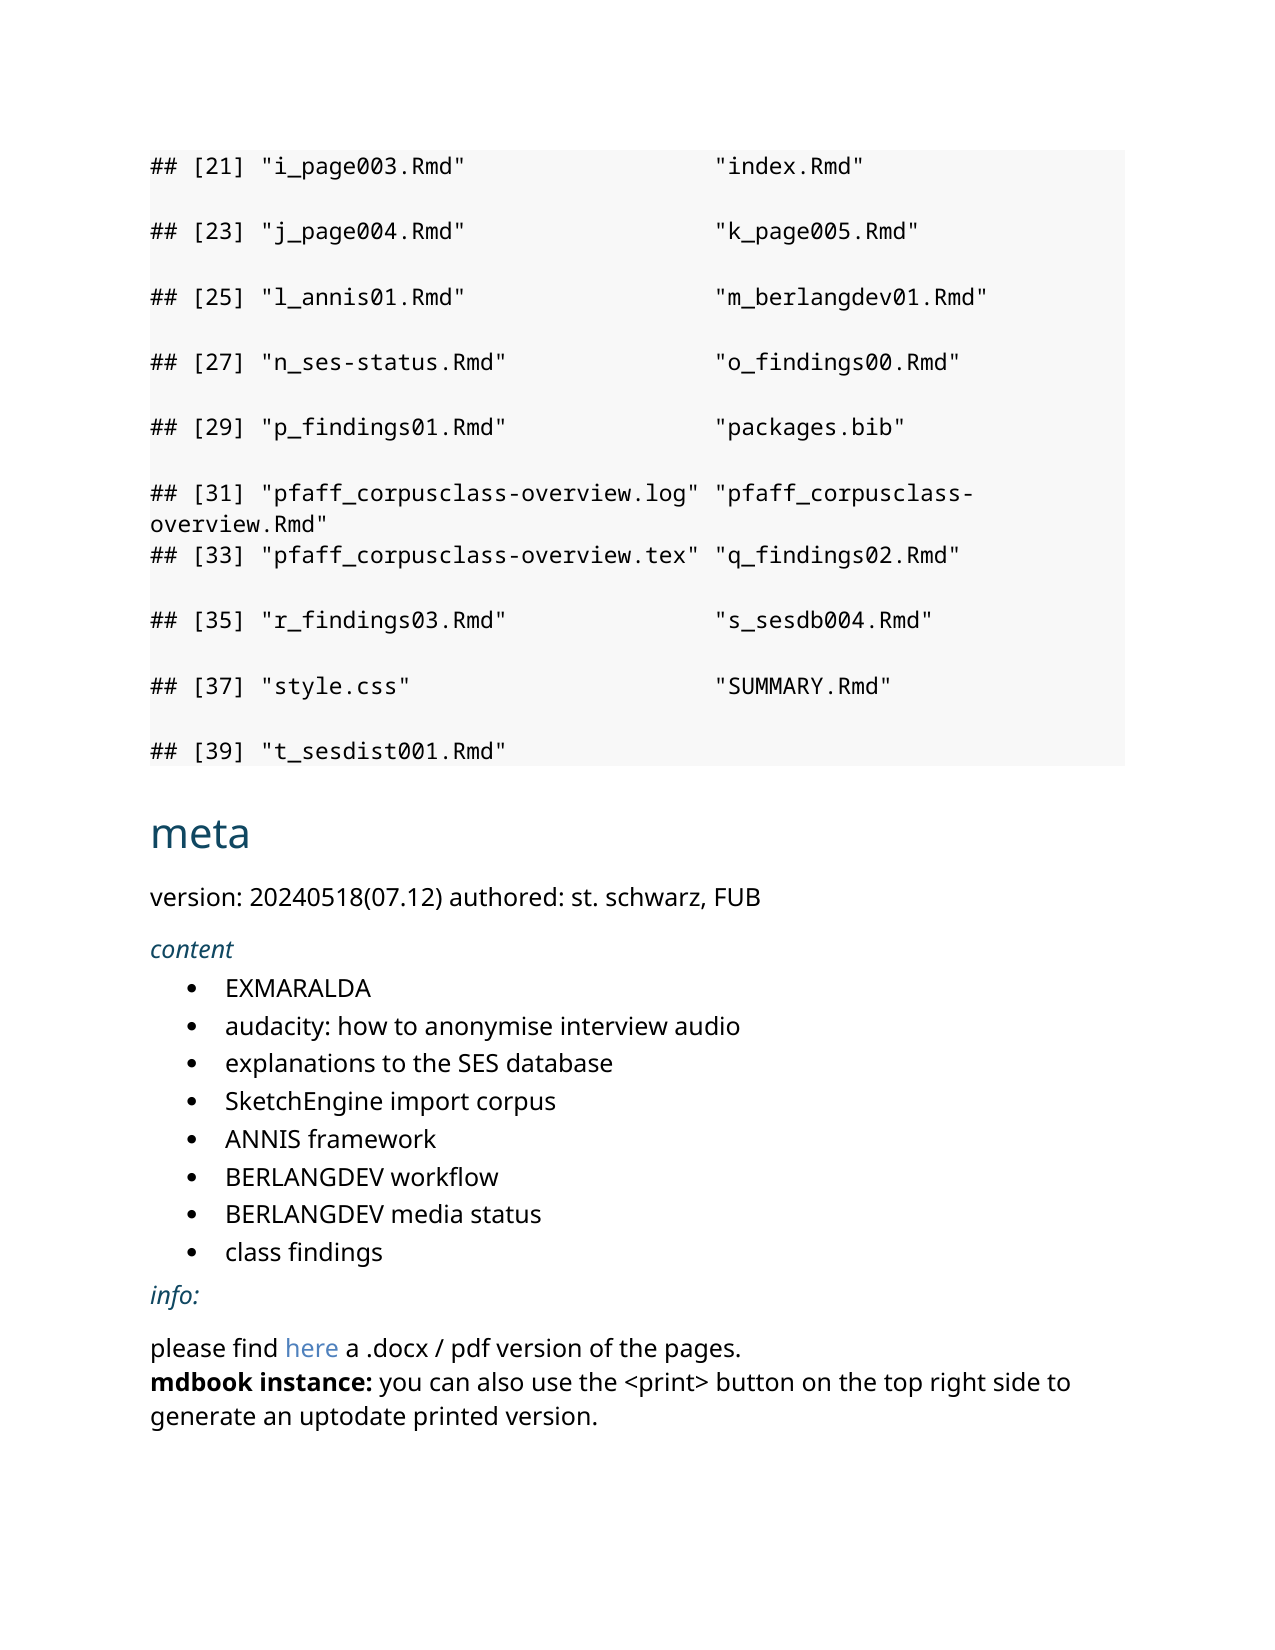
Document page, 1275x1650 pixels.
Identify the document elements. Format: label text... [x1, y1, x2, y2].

subtitle content [150, 932, 1125, 966]
list SketchEngine import corpus [187, 1084, 1125, 1118]
list class findings [187, 1235, 1125, 1269]
list explanations to the SES database [187, 1046, 1125, 1080]
list ANNIS framework [187, 1122, 1125, 1156]
list BERLANGDEV workflow [187, 1159, 1125, 1193]
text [150, 150, 1125, 766]
subtitle meta [150, 804, 1125, 861]
list audacity: how to anonymise interview audio [187, 1008, 1125, 1042]
text version: 20240518(07.12) authored: st. schwarz, FUB [150, 879, 1125, 913]
list EXMARALDA [187, 970, 1125, 1004]
list BERLANGDEV media status [187, 1197, 1125, 1231]
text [150, 1330, 1125, 1432]
subtitle info: [150, 1277, 1125, 1311]
